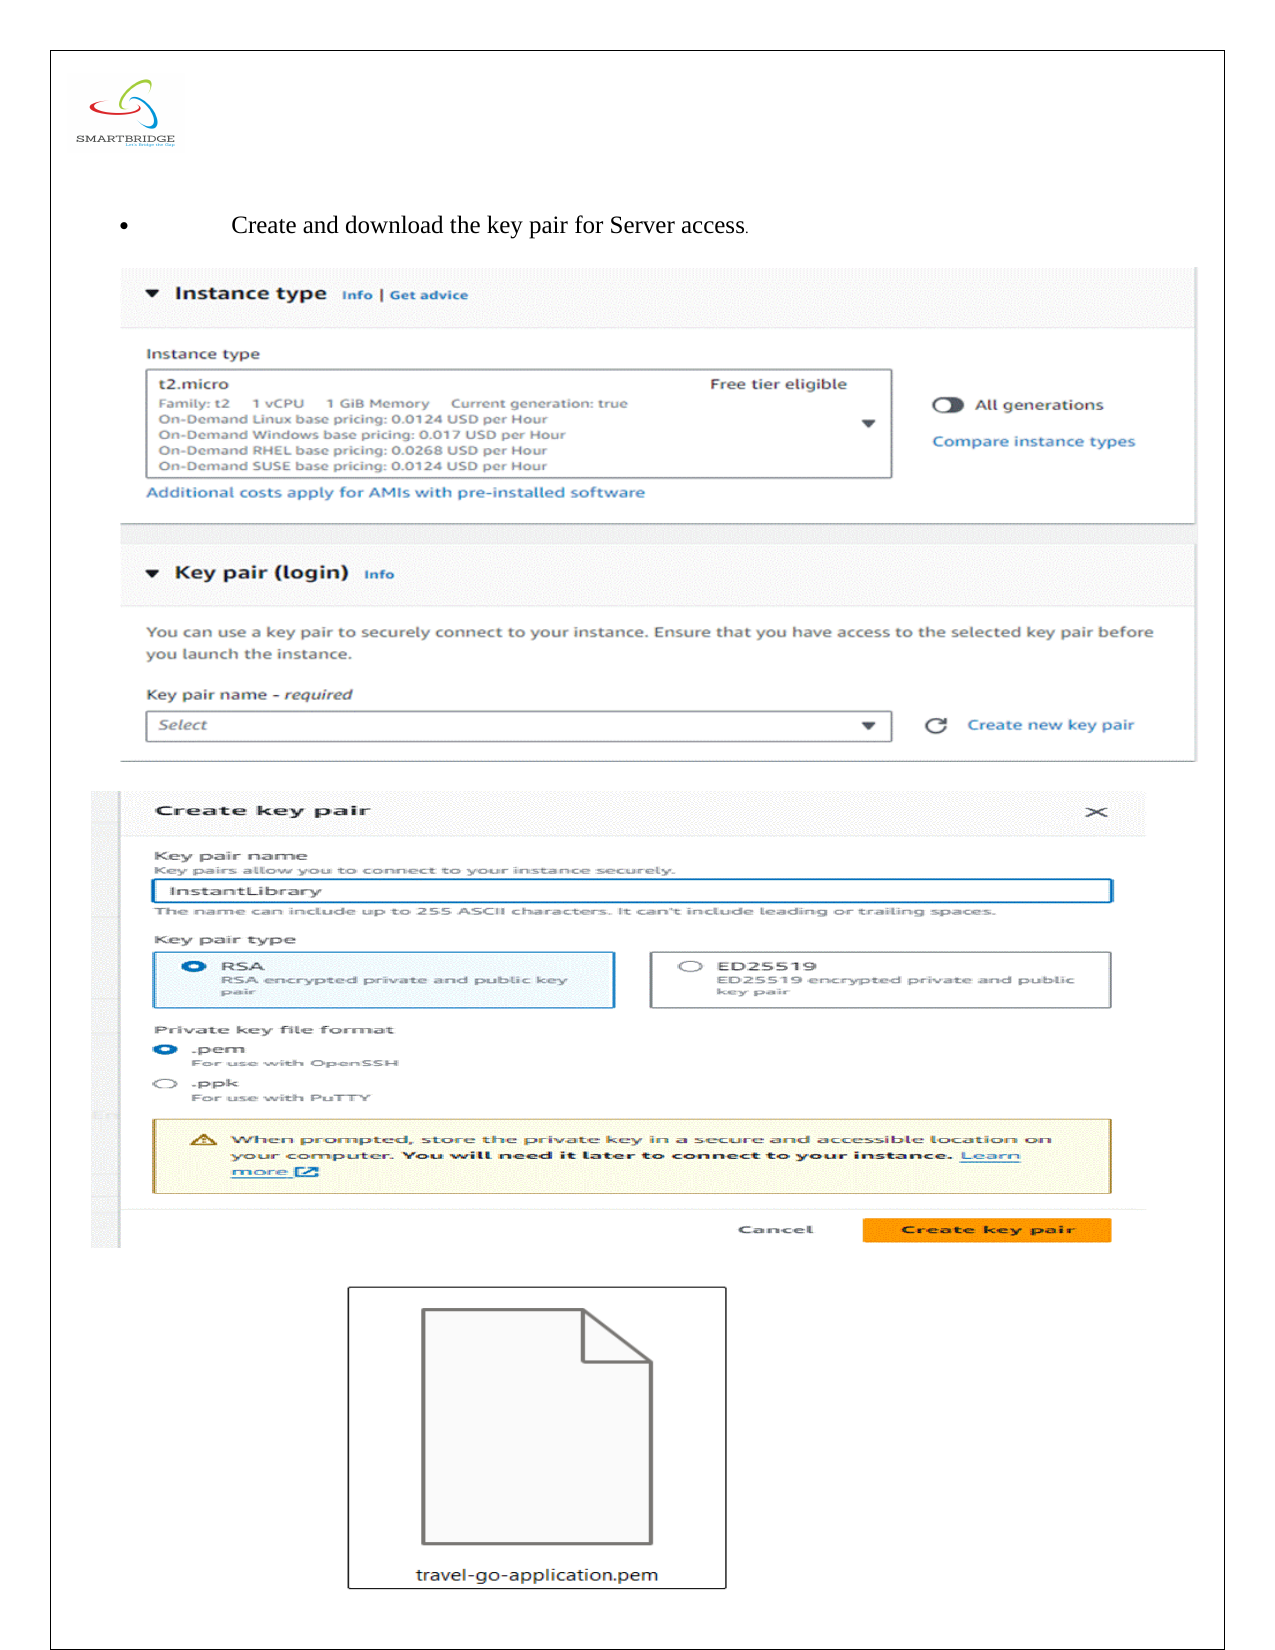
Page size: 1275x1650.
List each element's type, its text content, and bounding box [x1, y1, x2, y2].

picture [66, 73, 185, 153]
picture [327, 1276, 749, 1602]
list Create and download the key pair for Server access. [120, 210, 1196, 238]
picture [91, 791, 1147, 1248]
picture [120, 267, 1199, 762]
